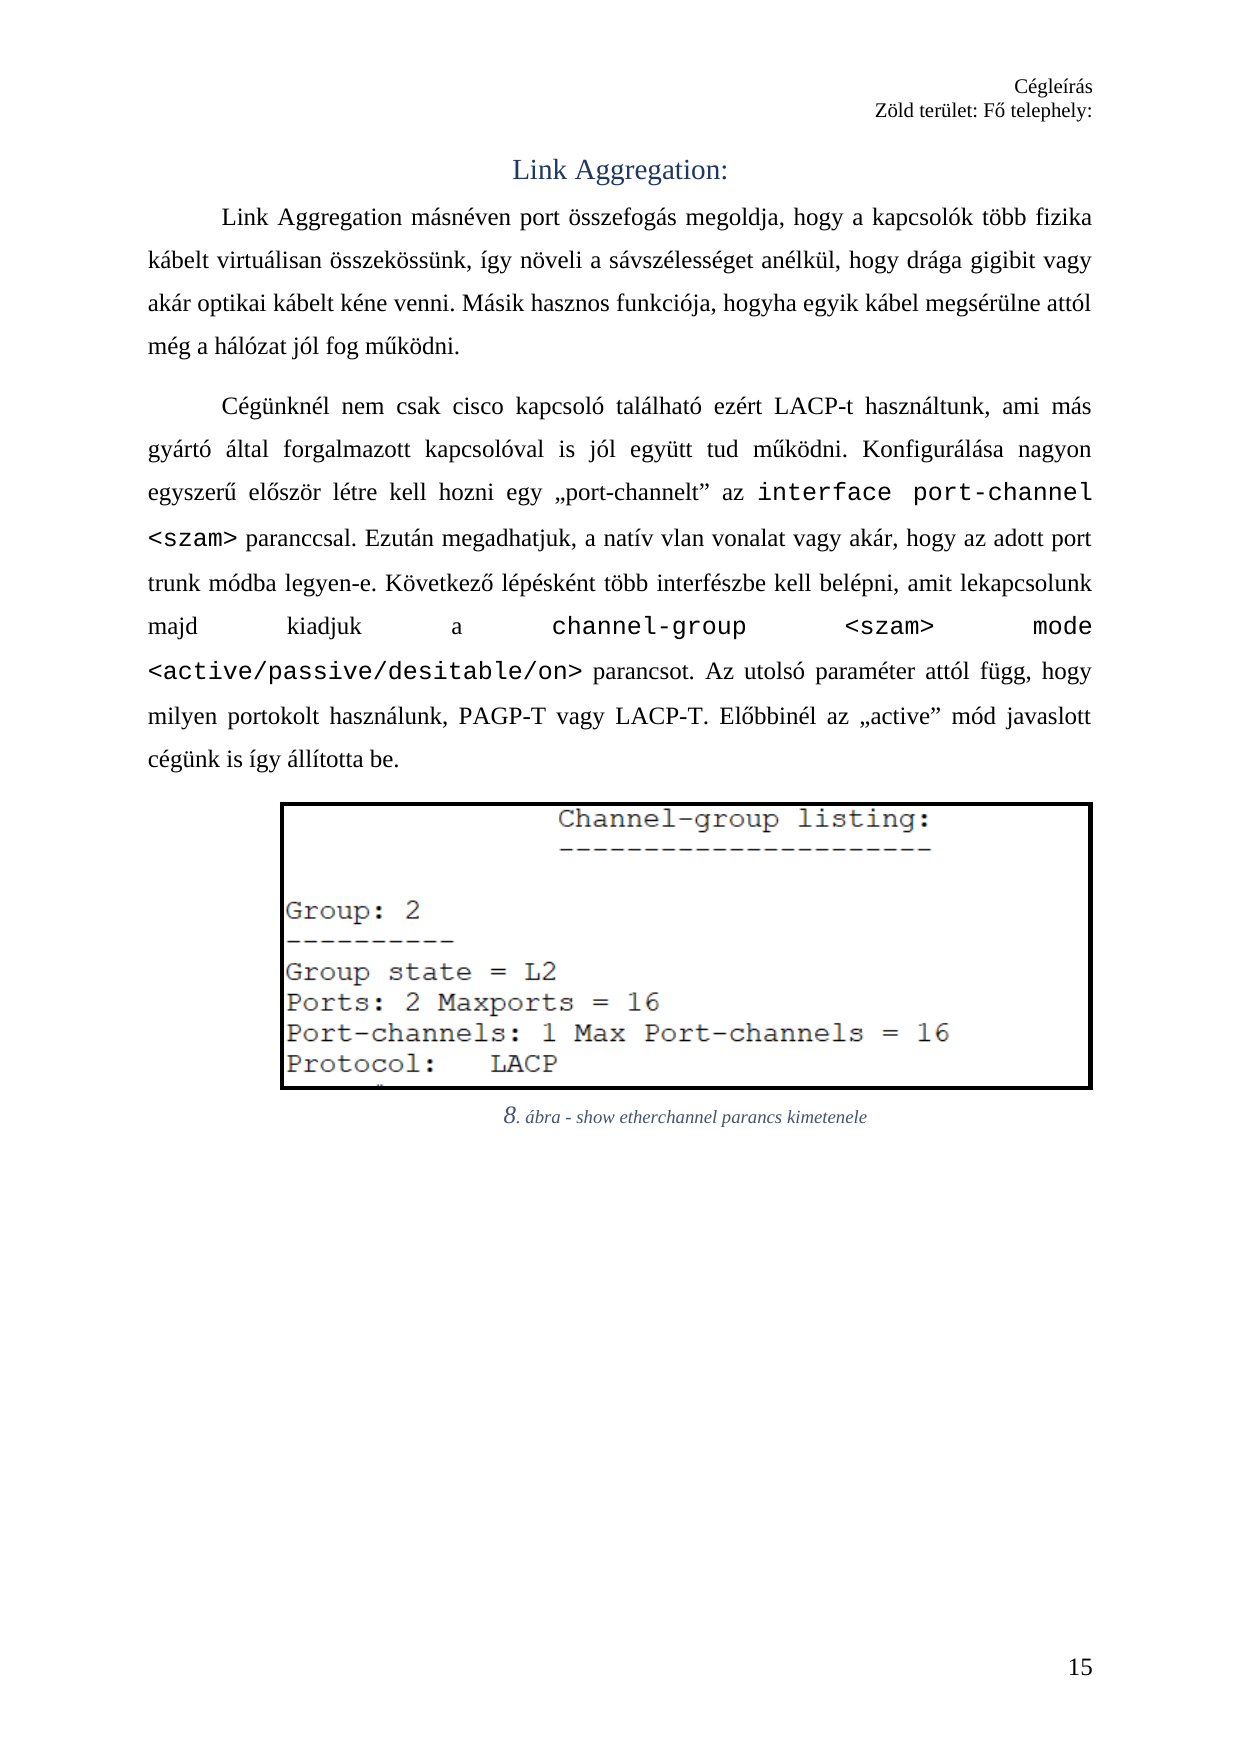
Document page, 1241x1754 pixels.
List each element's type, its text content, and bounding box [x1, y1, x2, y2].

text Link Aggregation másnéven port összefogás megoldja, hogy a kapcsolók több fizika kábelt virtuálisan összekössünk, így növeli a sávszélességet anélkül, hogy drága gigibit vagy akár optikai kábelt kéne venni. Másik hasznos funkciója, hogyha egyik kábel megsérülne attól még a hálózat jól fog működni. [148, 202, 1093, 360]
picture [284, 806, 1088, 1086]
subtitle Link Aggregation: [148, 152, 1093, 185]
text Cégünknél nem csak cisco kapcsoló található ezért LACP-t használtunk, ami más gyártó által forgalmazott kapcsolóval is jól együtt tud működni. Konfigurálása nagyon egyszerű először létre kell hozni egy „port-channelt” az interface port-channel <szam> paranccsal. Ezután megadhatjuk, a natív vlan vonalat vagy akár, hogy az adott port trunk módba legyen-e. Következő lépésként több interfészbe kell belépni, amit lekapcsolunk majd kiadjuk a channel-group <szam> mode <active/passive/desitable/on> parancsot. Az utolsó paraméter attól függ, hogy milyen portokolt használunk, PAGP-T vagy LACP-T. Előbbinél az „active” mód javaslott cégünk is így állította be. [148, 391, 1093, 773]
